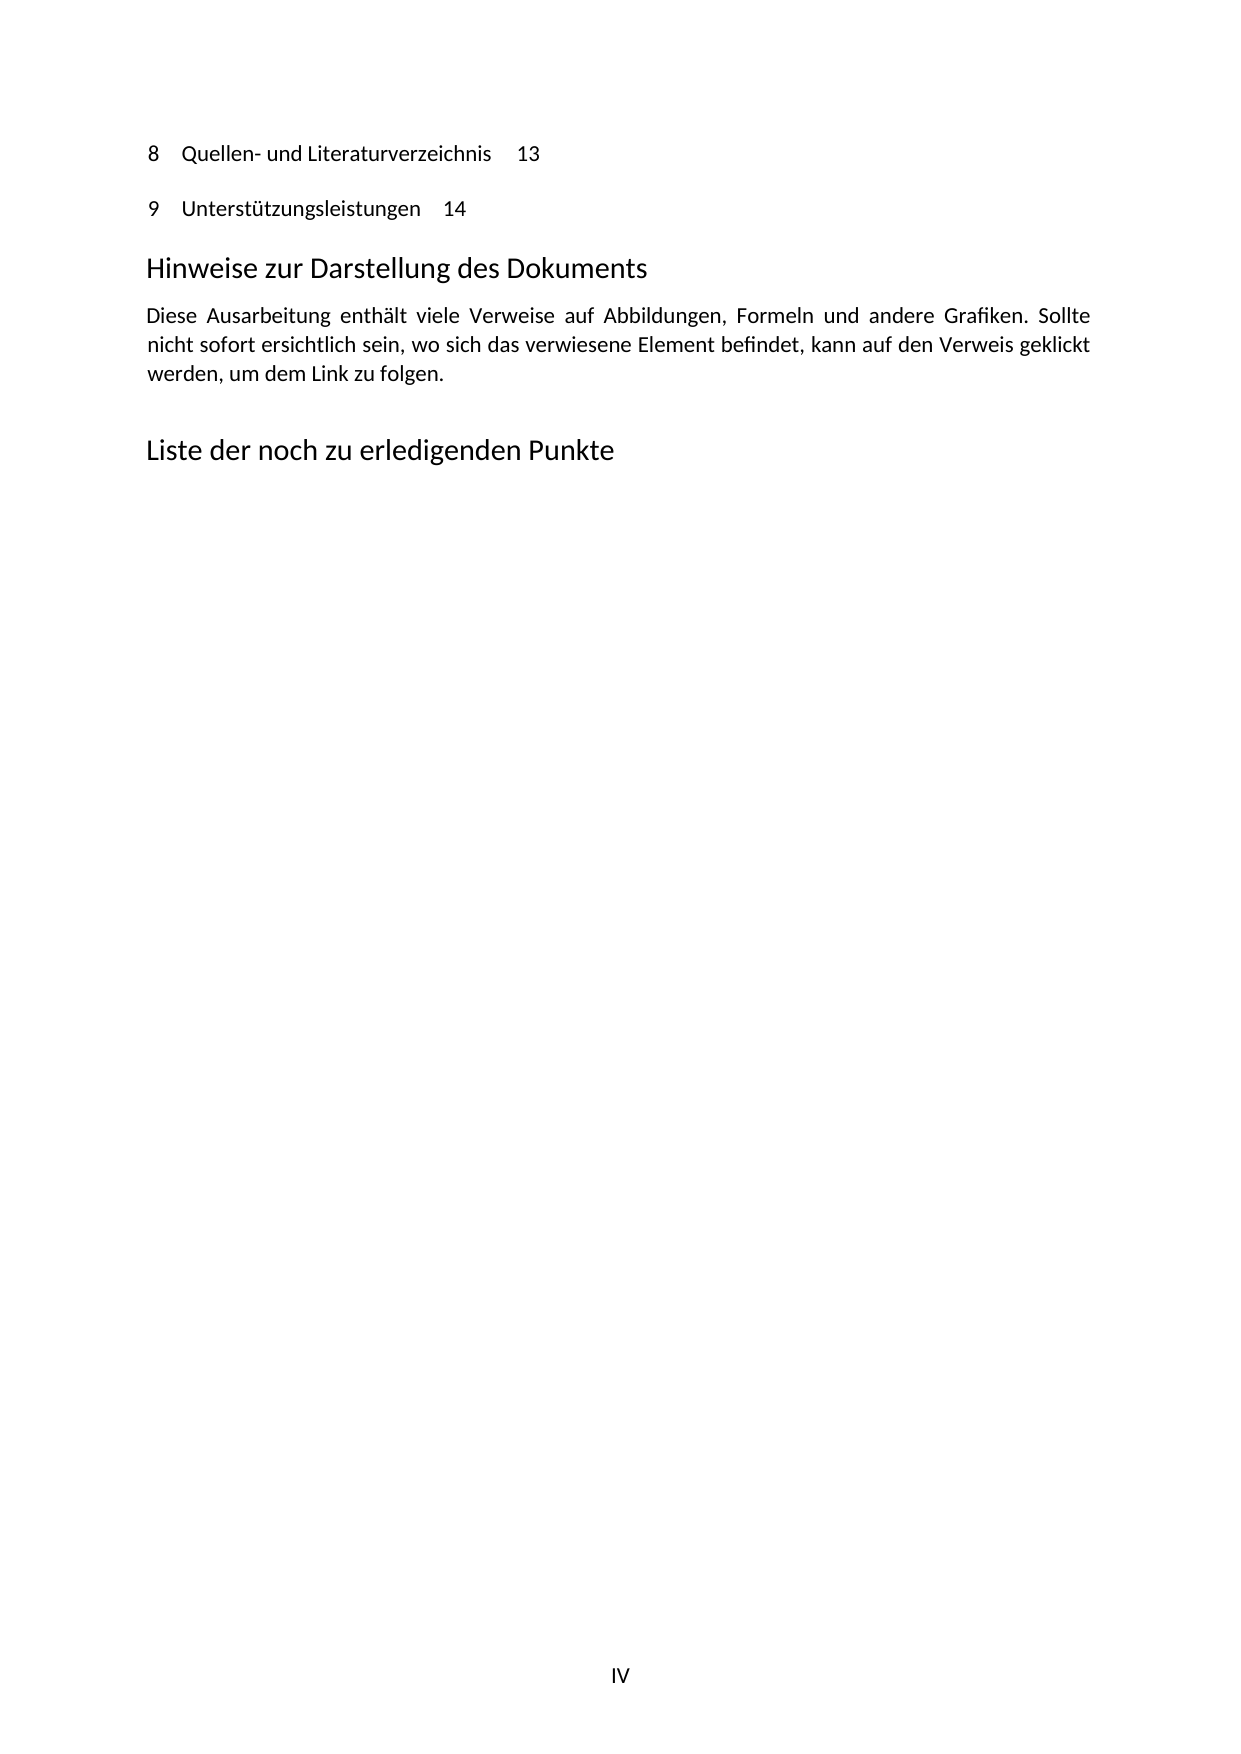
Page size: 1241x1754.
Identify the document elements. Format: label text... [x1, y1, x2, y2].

text Liste der noch zu erledigenden Punkte [146, 431, 1093, 468]
text Diese Ausarbeitung enthält viele Verweise auf Abbildungen, Formeln und andere Grafiken. Sollte nicht sofort ersichtlich sein, wo sich das verwiesene Element befindet, kann auf den Verweis geklickt werden, um dem Link zu folgen. [146, 301, 1093, 387]
list Unterstützungsleistungen 14 [148, 194, 1093, 222]
list Quellen- und Literaturverzeichnis 13 [148, 139, 1093, 167]
text Hinweise zur Darstellung des Dokuments [146, 249, 1093, 286]
